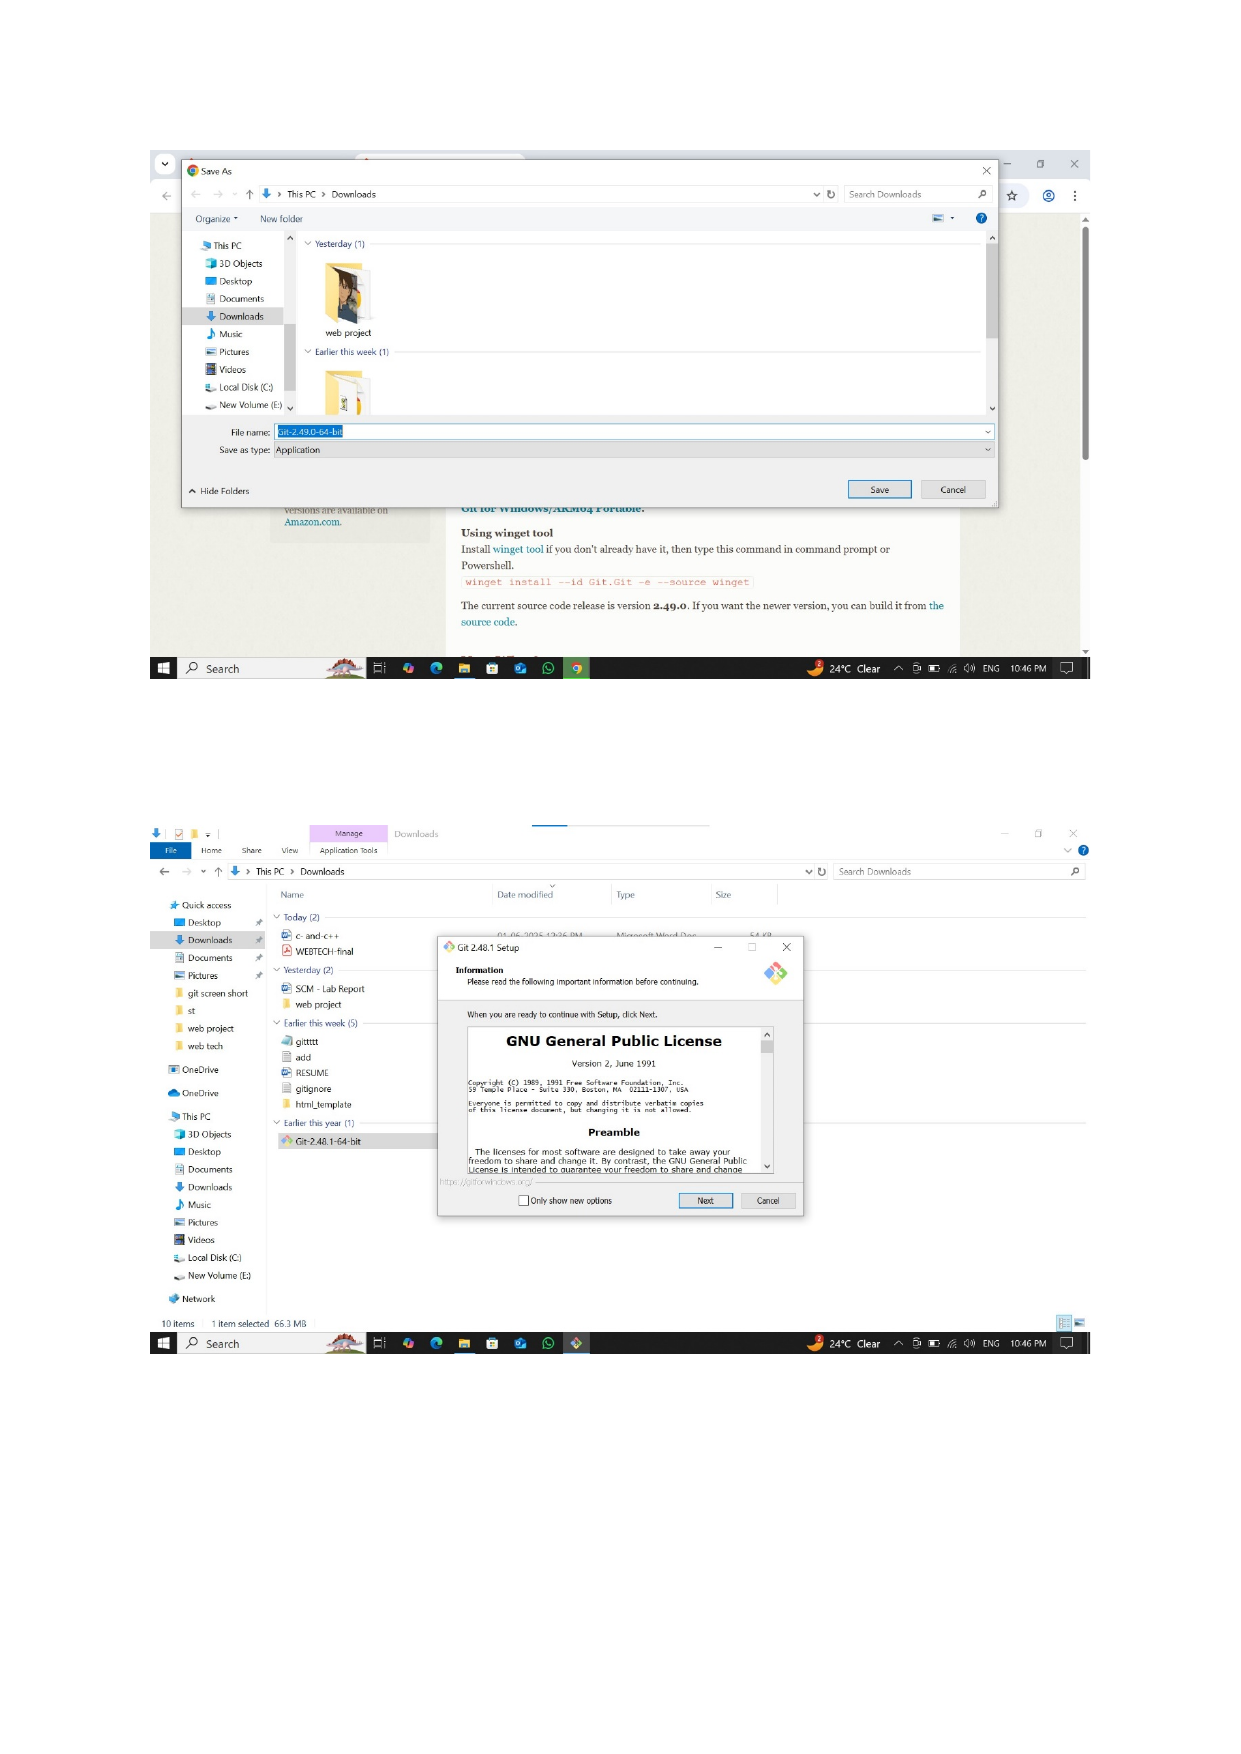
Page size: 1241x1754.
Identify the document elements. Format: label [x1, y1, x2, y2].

picture [150, 150, 1091, 679]
picture [150, 825, 1091, 1354]
